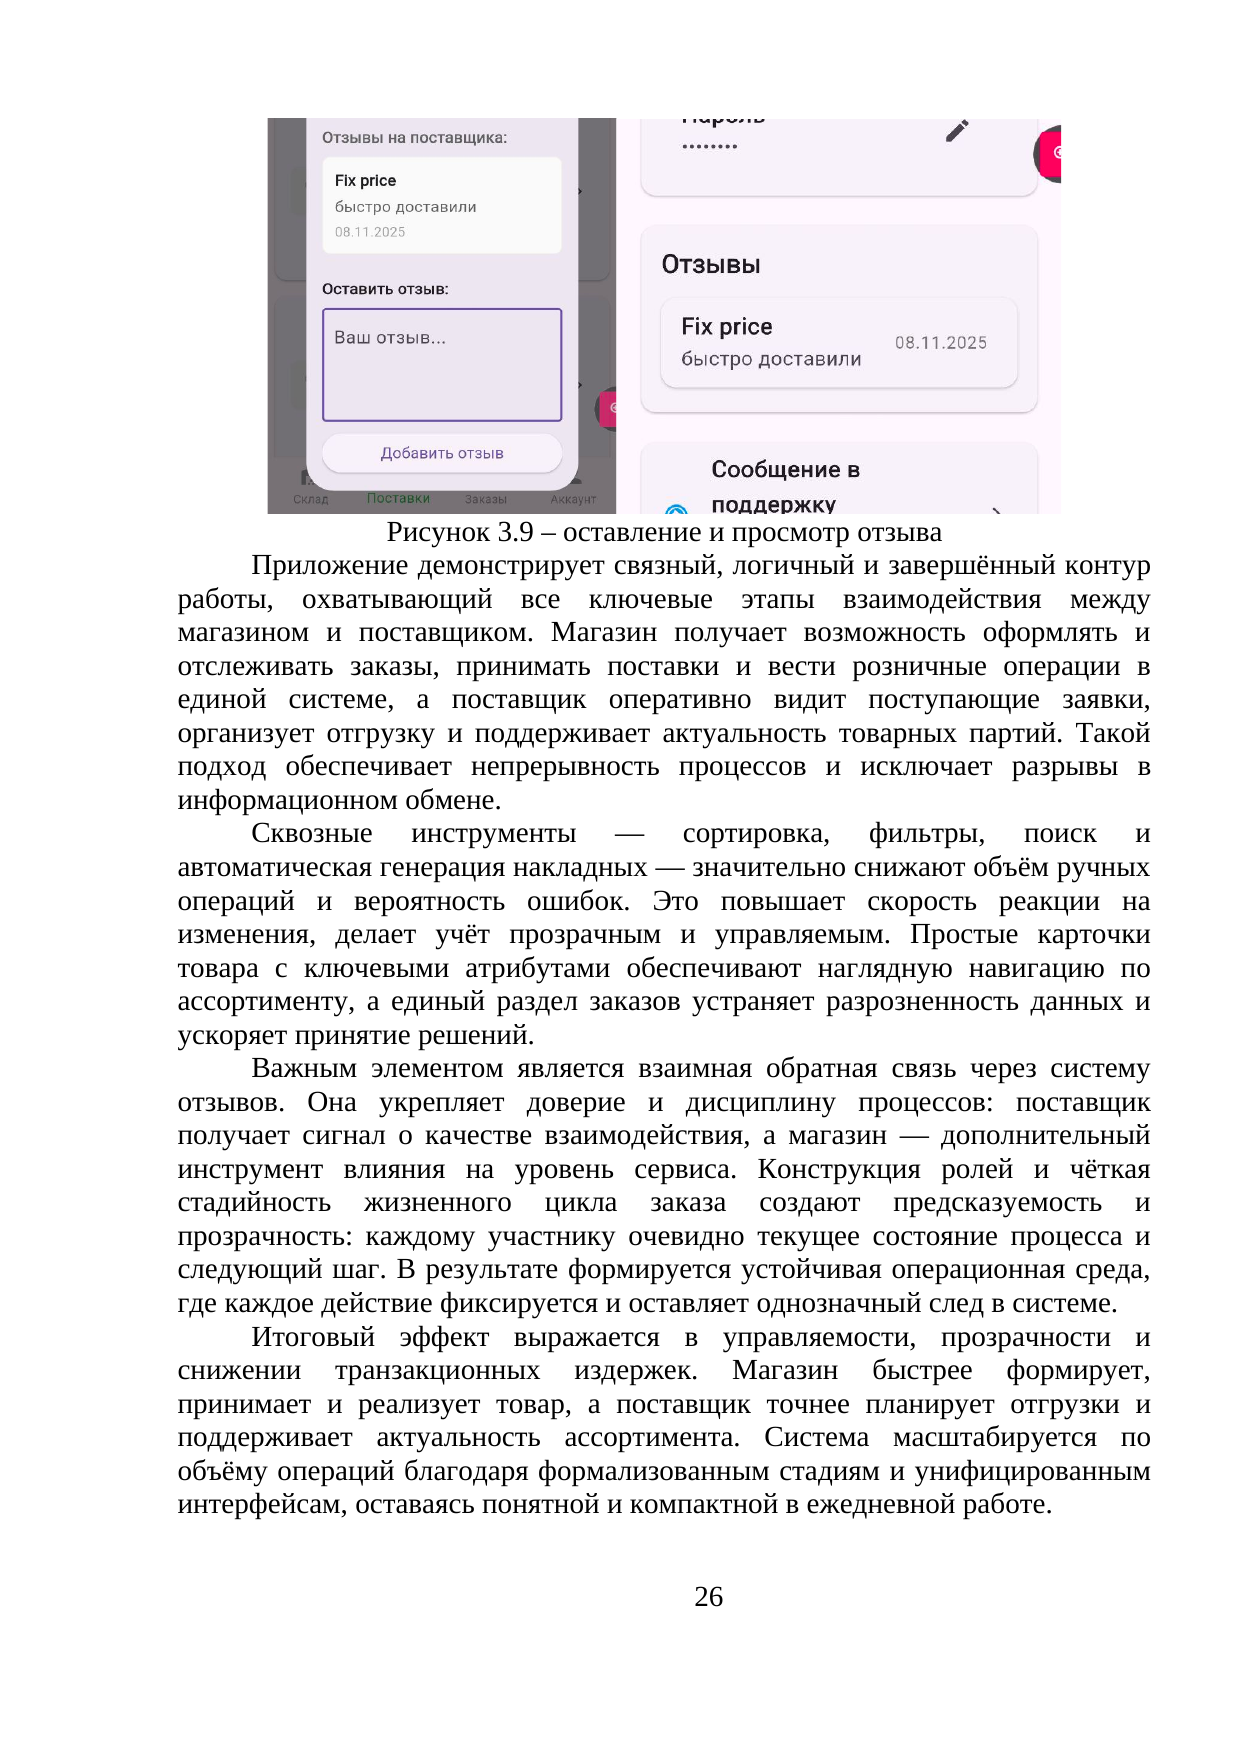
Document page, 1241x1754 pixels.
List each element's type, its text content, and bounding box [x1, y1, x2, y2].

picture [267, 118, 1062, 514]
text Рисунок 3.9 – оставление и просмотр отзыва [177, 514, 1152, 547]
text Важным элементом является взаимная обратная связь через систему отзывов. Она укрепляет доверие и дисциплину процессов: поставщик получает сигнал о качестве взаимодействия, а магазин — дополнительный инструмент влияния на уровень сервиса. Конструкция ролей и чёткая стадийность жизненного цикла заказа создают предсказуемость и прозрачность: каждому участнику очевидно текущее состояние процесса и следующий шаг. В результате формируется устойчивая операционная среда, где каждое действие фиксируется и оставляет однозначный след в системе. [177, 1050, 1152, 1319]
text Приложение демонстрирует связный, логичный и завершённый контур работы, охватывающий все ключевые этапы взаимодействия между магазином и поставщиком. Магазин получает возможность оформлять и отслеживать заказы, принимать поставки и вести розничные операции в единой системе, а поставщик оперативно видит поступающие заявки, организует отгрузку и поддерживает актуальность товарных партий. Такой подход обеспечивает непрерывность процессов и исключает разрывы в информационном обмене. [177, 547, 1152, 816]
text Итоговый эффект выражается в управляемости, прозрачности и снижении транзакционных издержек. Магазин быстрее формирует, принимает и реализует товар, а поставщик точнее планирует отгрузки и поддерживает актуальность ассортимента. Система масштабируется по объёму операций благодаря формализованным стадиям и унифицированным интерфейсам, оставаясь понятной и компактной в ежедневной работе. [177, 1319, 1152, 1520]
text Сквозные инструменты — сортировка, фильтры, поиск и автоматическая генерация накладных — значительно снижают объём ручных операций и вероятность ошибок. Это повышает скорость реакции на изменения, делает учёт прозрачным и управляемым. Простые карточки товара с ключевыми атрибутами обеспечивают наглядную навигацию по ассортименту, а единый раздел заказов устраняет разрозненность данных и ускоряет принятие решений. [177, 816, 1152, 1050]
